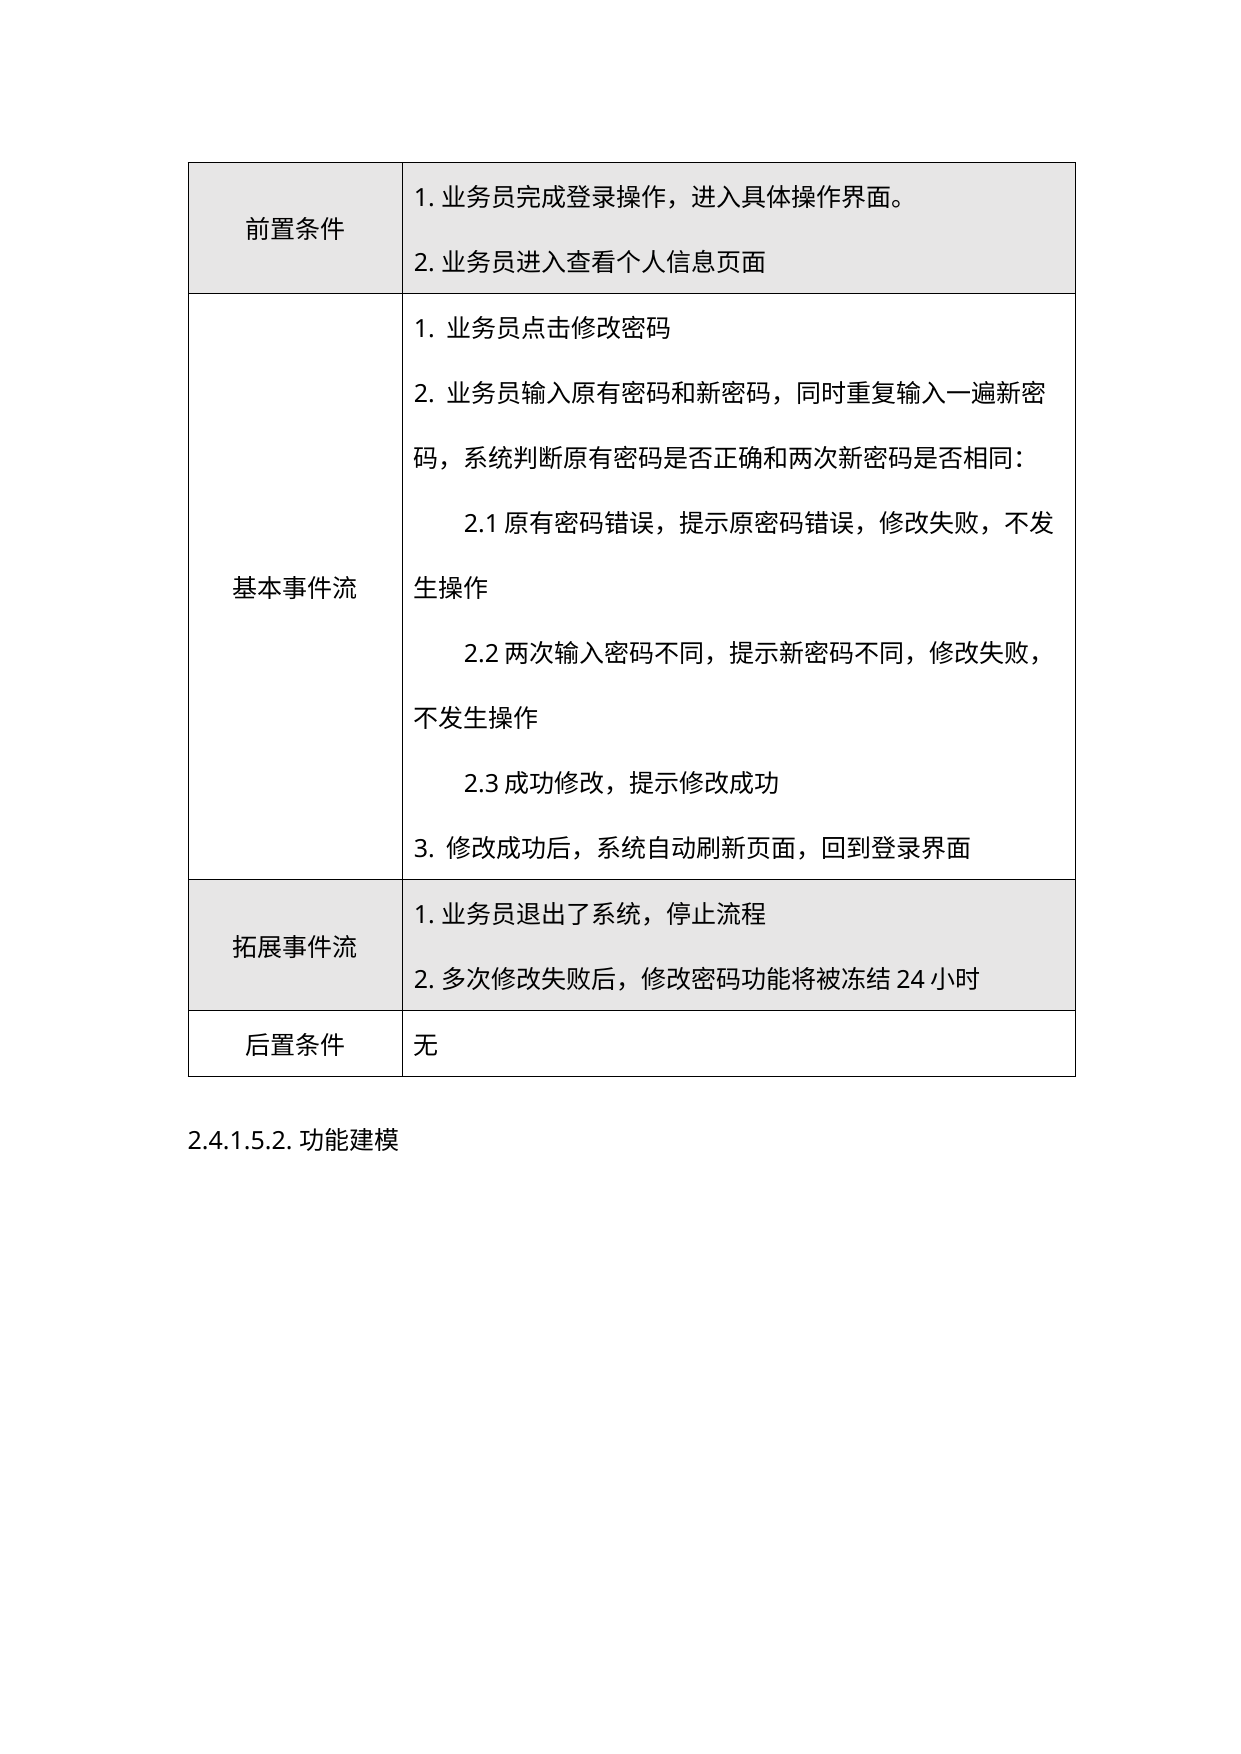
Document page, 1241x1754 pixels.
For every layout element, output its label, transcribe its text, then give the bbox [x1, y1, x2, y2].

table_cell 基本事件流 [189, 294, 402, 879]
table_cell 拓展事件流 [189, 880, 402, 1010]
table_cell 无 [403, 1011, 1075, 1076]
table_cell 业务员完成登录操作，进入具体操作界面。 业务员进入查看个人信息页面 [403, 163, 1075, 293]
table_cell 业务员退出了系统，停止流程 多次修改失败后，修改密码功能将被冻结24小时 [403, 880, 1075, 1010]
table_cell 业务员点击修改密码 业务员输入原有密码和新密码，同时重复输入一遍新密码，系统判断原有密码是否正确和两次新密码是否相同： 2.1原有密码错误，提示原密码错误，修改失败，不发生操作 2.2两次输入密码不同，提示新密码不同，修改失败，不发生操作 2.3成功修改，提示修改成功 修改成功后，系统自动刷新页面，回到登录界面 [403, 294, 1075, 879]
table_cell 前置条件 [189, 163, 402, 293]
text 2.4.1.5.2. 功能建模 [187, 1106, 1053, 1171]
table_cell 后置条件 [189, 1011, 402, 1076]
